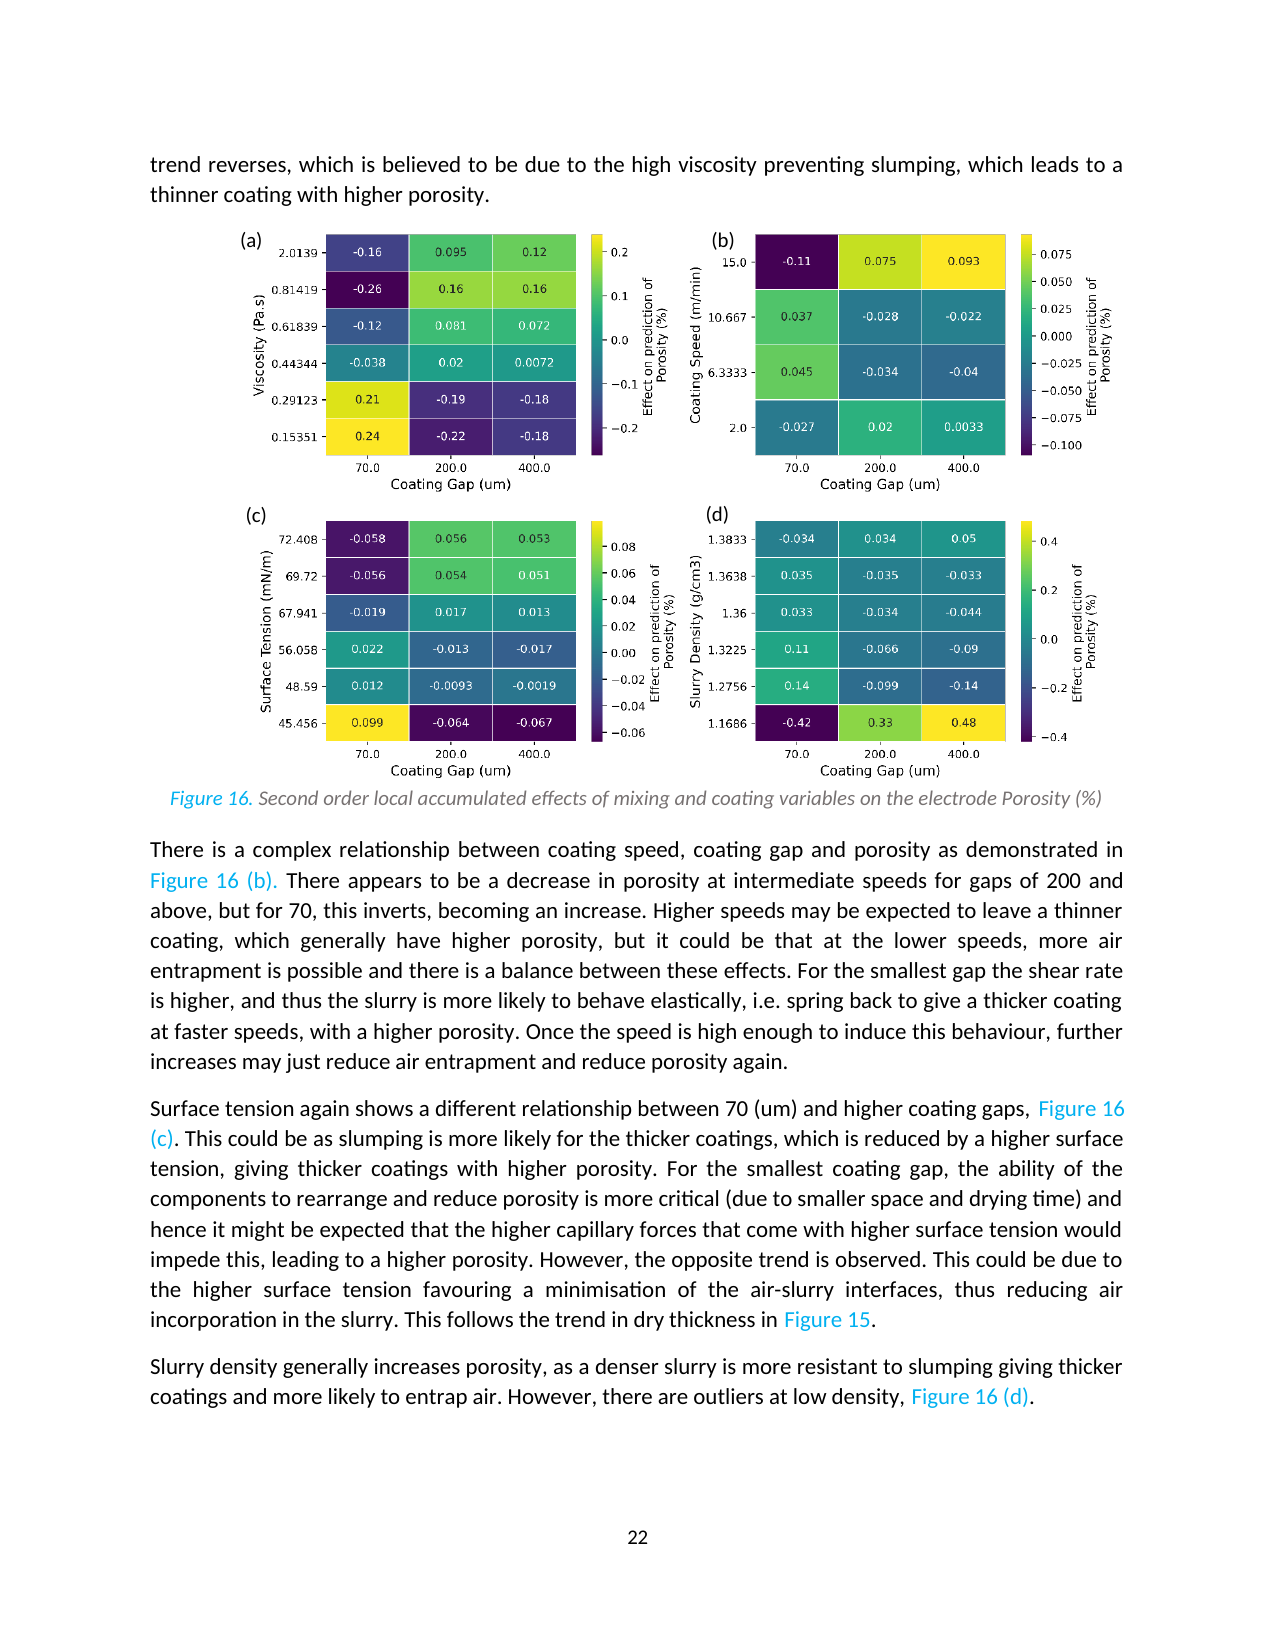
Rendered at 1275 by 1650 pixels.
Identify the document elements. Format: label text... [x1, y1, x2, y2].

text Surface tension again shows a different relationship between 70 (um) and higher coating gaps, Figure 16 (c). This could be as slumping is more likely for the thicker coatings, which is reduced by a higher surface tension, giving thicker coatings with higher porosity. For the smallest coating gap, the ability of the components to rearrange and reduce porosity is more critical (due to smaller space and drying time) and hence it might be expected that the higher capillary forces that come with higher surface tension would impede this, leading to a higher porosity. However, the opposite trend is observed. This could be due to the higher surface tension favouring a minimisation of the air-slurry interfaces, thus reducing air incorporation in the slurry. This follows the trend in dry thickness in Figure 15. [150, 1094, 1125, 1333]
text Slurry density generally increases porosity, as a denser slurry is more resistant to slumping giving thicker coatings and more likely to entrap air. However, there are outliers at low density, Figure 16 (d). [150, 1352, 1125, 1411]
text Figure 16. Second order local accumulated effects of mixing and coating variables on the electrode Porosity (%) [150, 785, 1125, 811]
text There is a complex relationship between coating speed, coating gap and porosity as demonstrated in Figure 16 (b). There appears to be a decrease in porosity at intermediate speeds for gaps of 200 and above, but for 70, this inverts, becoming an increase. Higher speeds may be expected to leave a thinner coating, which generally have higher porosity, but it could be that at the lower speeds, more air entrapment is possible and there is a balance between these effects. For the smallest gap the shear rate is higher, and thus the slurry is more likely to behave elastically, i.e. spring back to give a thicker coating at faster speeds, with a higher porosity. Once the speed is high enough to induce this behaviour, further increases may just reduce air entrapment and reduce porosity again. [150, 836, 1125, 1075]
picture [245, 226, 1120, 785]
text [150, 150, 1125, 208]
